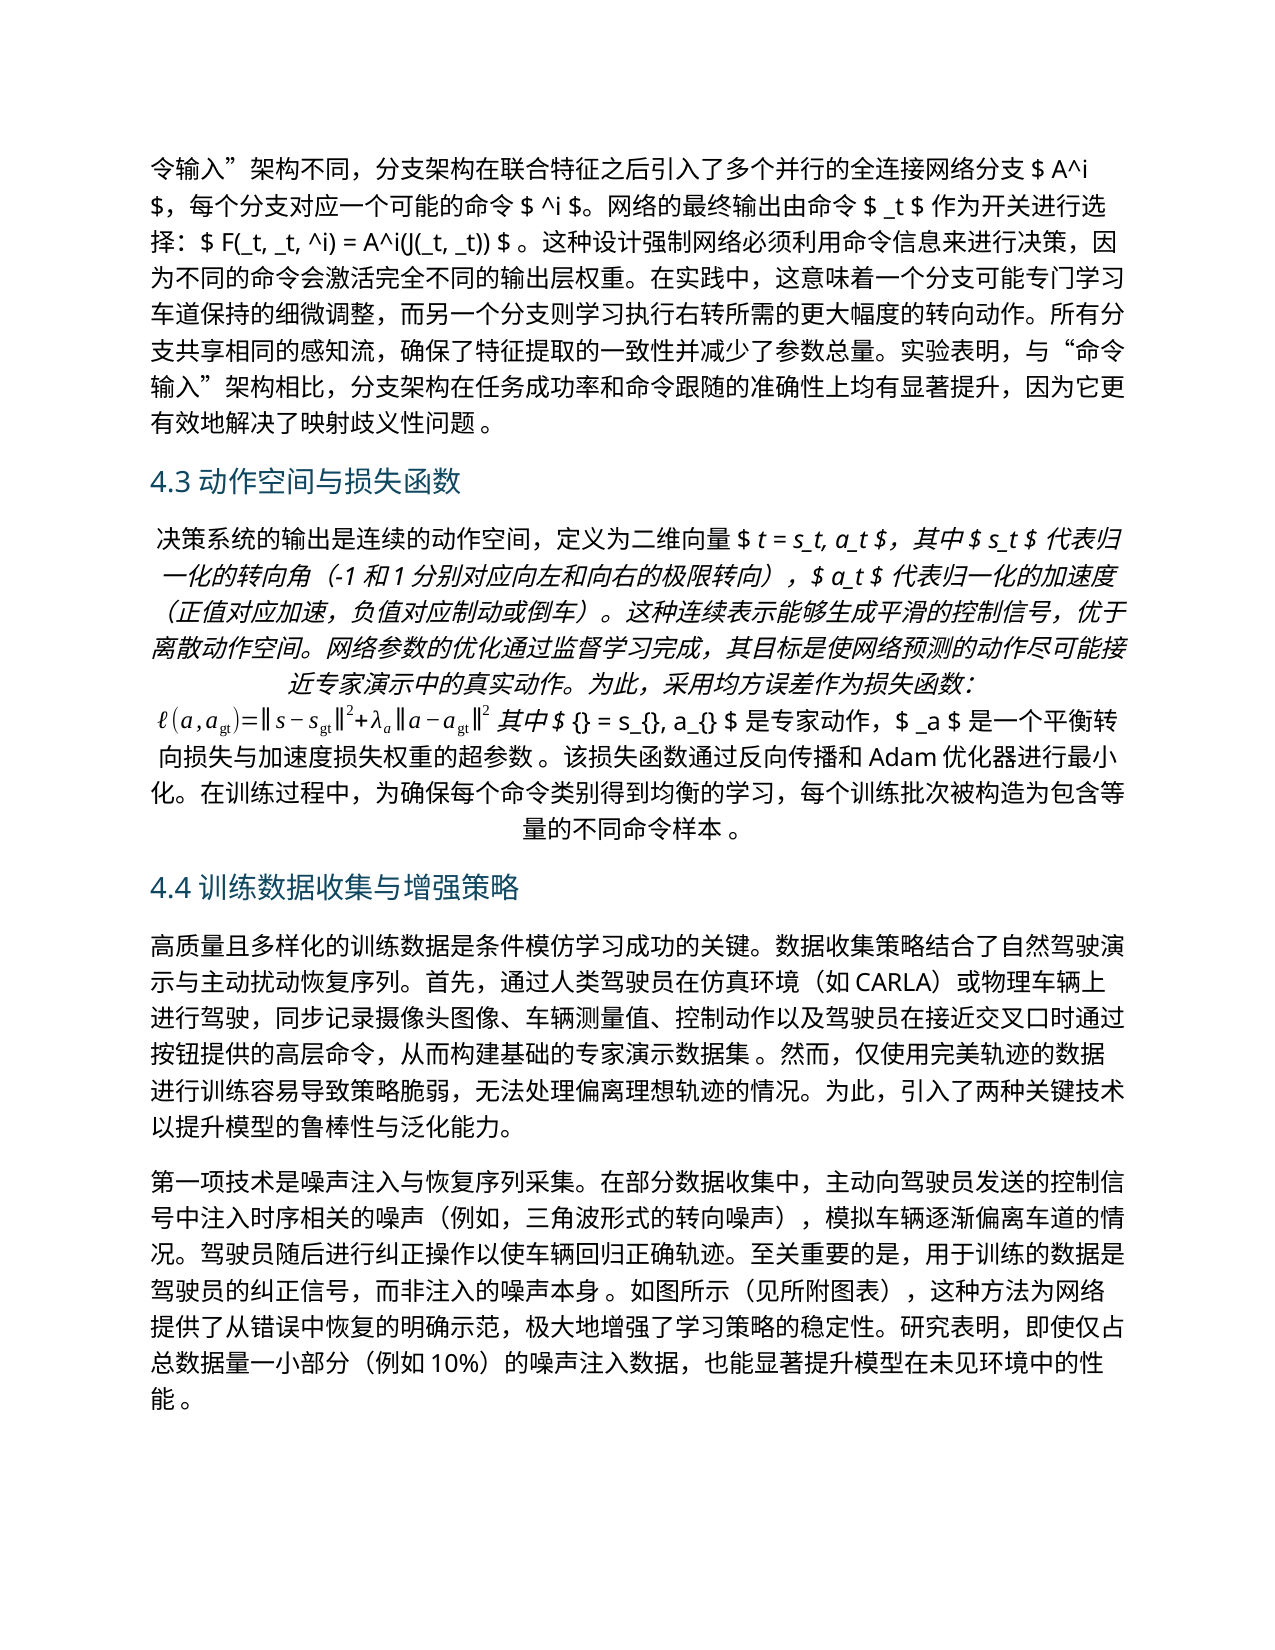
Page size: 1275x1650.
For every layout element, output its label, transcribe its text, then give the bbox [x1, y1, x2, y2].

text 决策系统的输出是连续的动作空间，定义为二维向量 $ t = s_t, a_t $，其中 $ s_t $ 代表归一化的转向角（-1和1分别对应向左和向右的极限转向），$ a_t $ 代表归一化的加速度（正值对应加速，负值对应制动或倒车）。这种连续表示能够生成平滑的控制信号，优于离散动作空间。网络参数的优化通过监督学习完成，其目标是使网络预测的动作尽可能接近专家演示中的真实动作。为此，采用均方误差作为损失函数： 其中 $ {} = s_{}, a_{} $ 是专家动作，$ _a $ 是一个平衡转向损失与加速度损失权重的超参数 。该损失函数通过反向传播和Adam优化器进行最小化。在训练过程中，为确保每个命令类别得到均衡的学习，每个训练批次被构造为包含等量的不同命令样本 。 [150, 520, 1125, 846]
text 高质量且多样化的训练数据是条件模仿学习成功的关键。数据收集策略结合了自然驾驶演示与主动扰动恢复序列。首先，通过人类驾驶员在仿真环境（如CARLA）或物理车辆上进行驾驶，同步记录摄像头图像、车辆测量值、控制动作以及驾驶员在接近交叉口时通过按钮提供的高层命令，从而构建基础的专家演示数据集 。然而，仅使用完美轨迹的数据进行训练容易导致策略脆弱，无法处理偏离理想轨迹的情况。为此，引入了两种关键技术以提升模型的鲁棒性与泛化能力。 [150, 926, 1125, 1143]
subtitle 4.3 动作空间与损失函数 [150, 459, 1125, 501]
subtitle 4.4 训练数据收集与增强策略 [150, 865, 1125, 907]
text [150, 150, 1125, 440]
text 第一项技术是噪声注入与恢复序列采集。在部分数据收集中，主动向驾驶员发送的控制信号中注入时序相关的噪声（例如，三角波形式的转向噪声），模拟车辆逐渐偏离车道的情况。驾驶员随后进行纠正操作以使车辆回归正确轨迹。至关重要的是，用于训练的数据是驾驶员的纠正信号，而非注入的噪声本身 。如图所示（见所附图表），这种方法为网络提供了从错误中恢复的明确示范，极大地增强了学习策略的稳定性。研究表明，即使仅占总数据量一小部分（例如10%）的噪声注入数据，也能显著提升模型在未见环境中的性能 。 [150, 1162, 1125, 1416]
